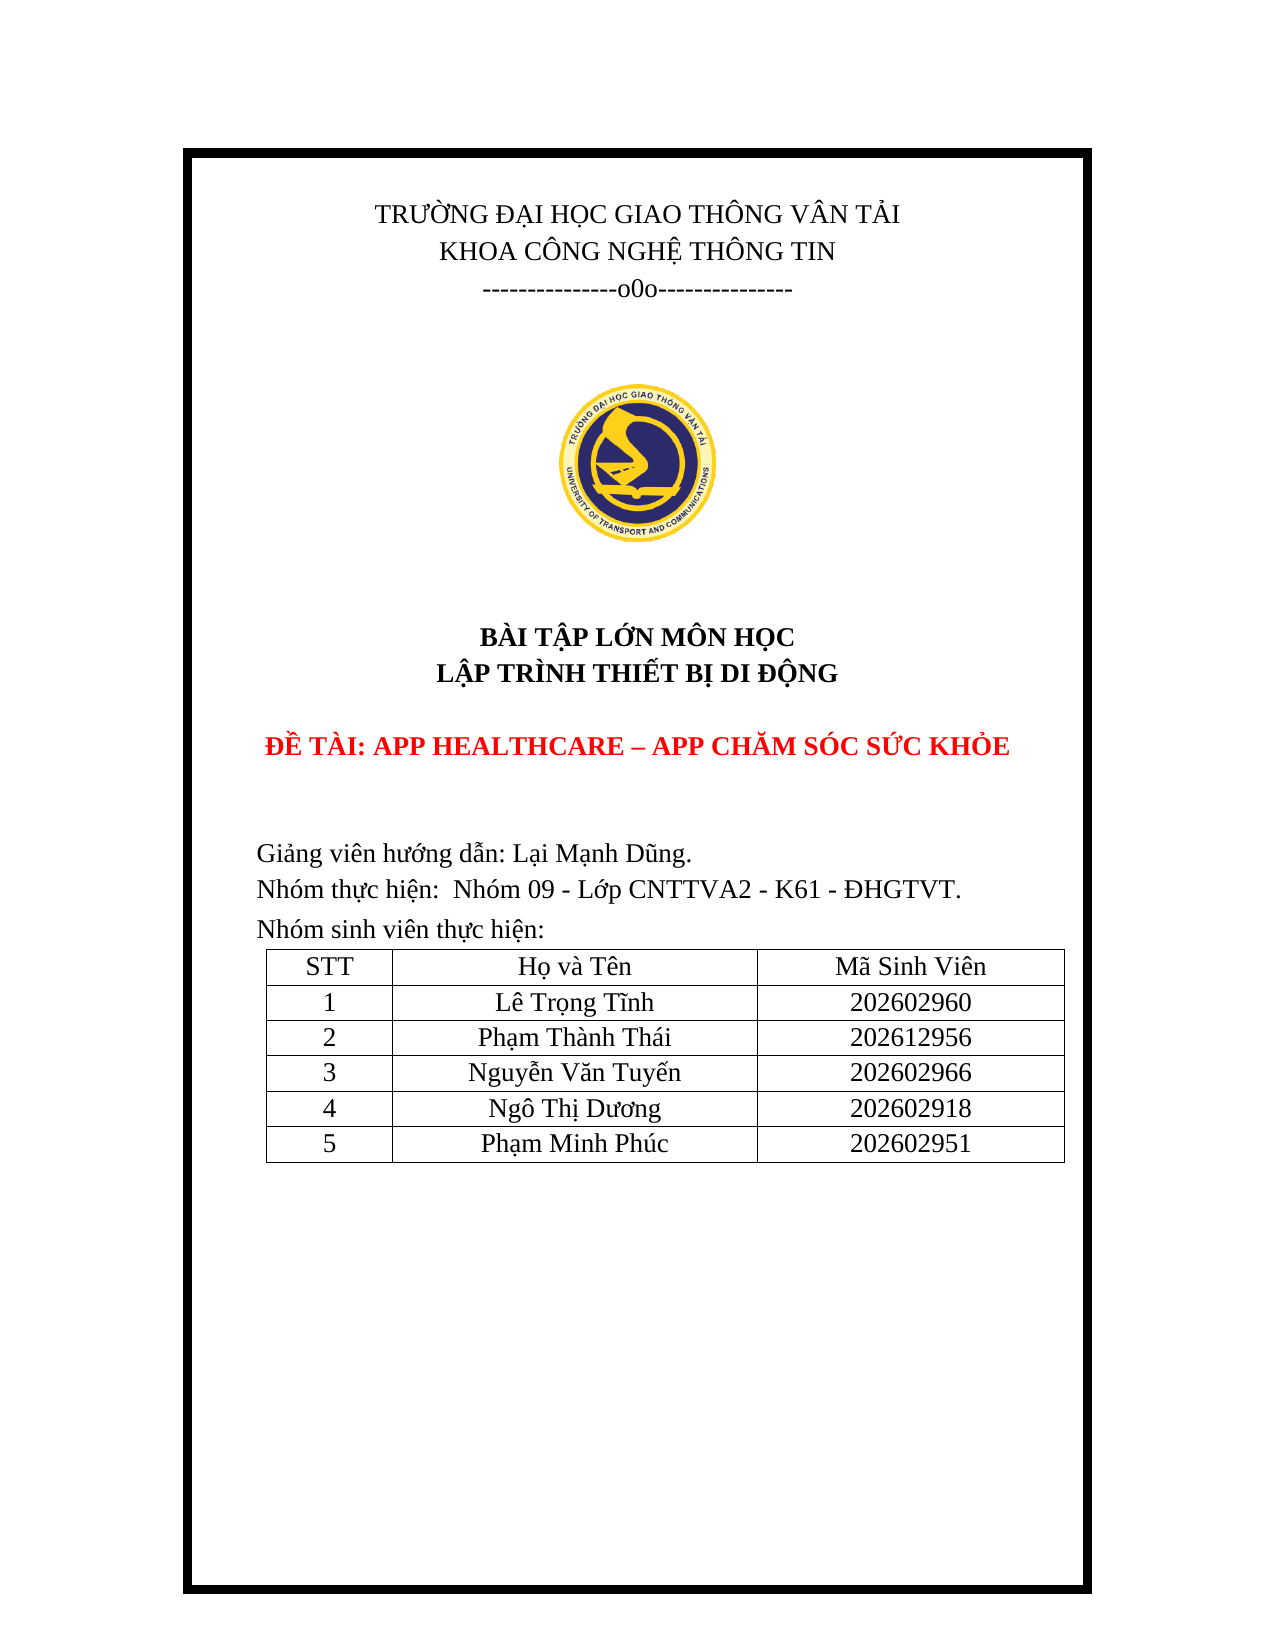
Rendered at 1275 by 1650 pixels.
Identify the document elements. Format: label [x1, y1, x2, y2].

picture [559, 384, 716, 542]
